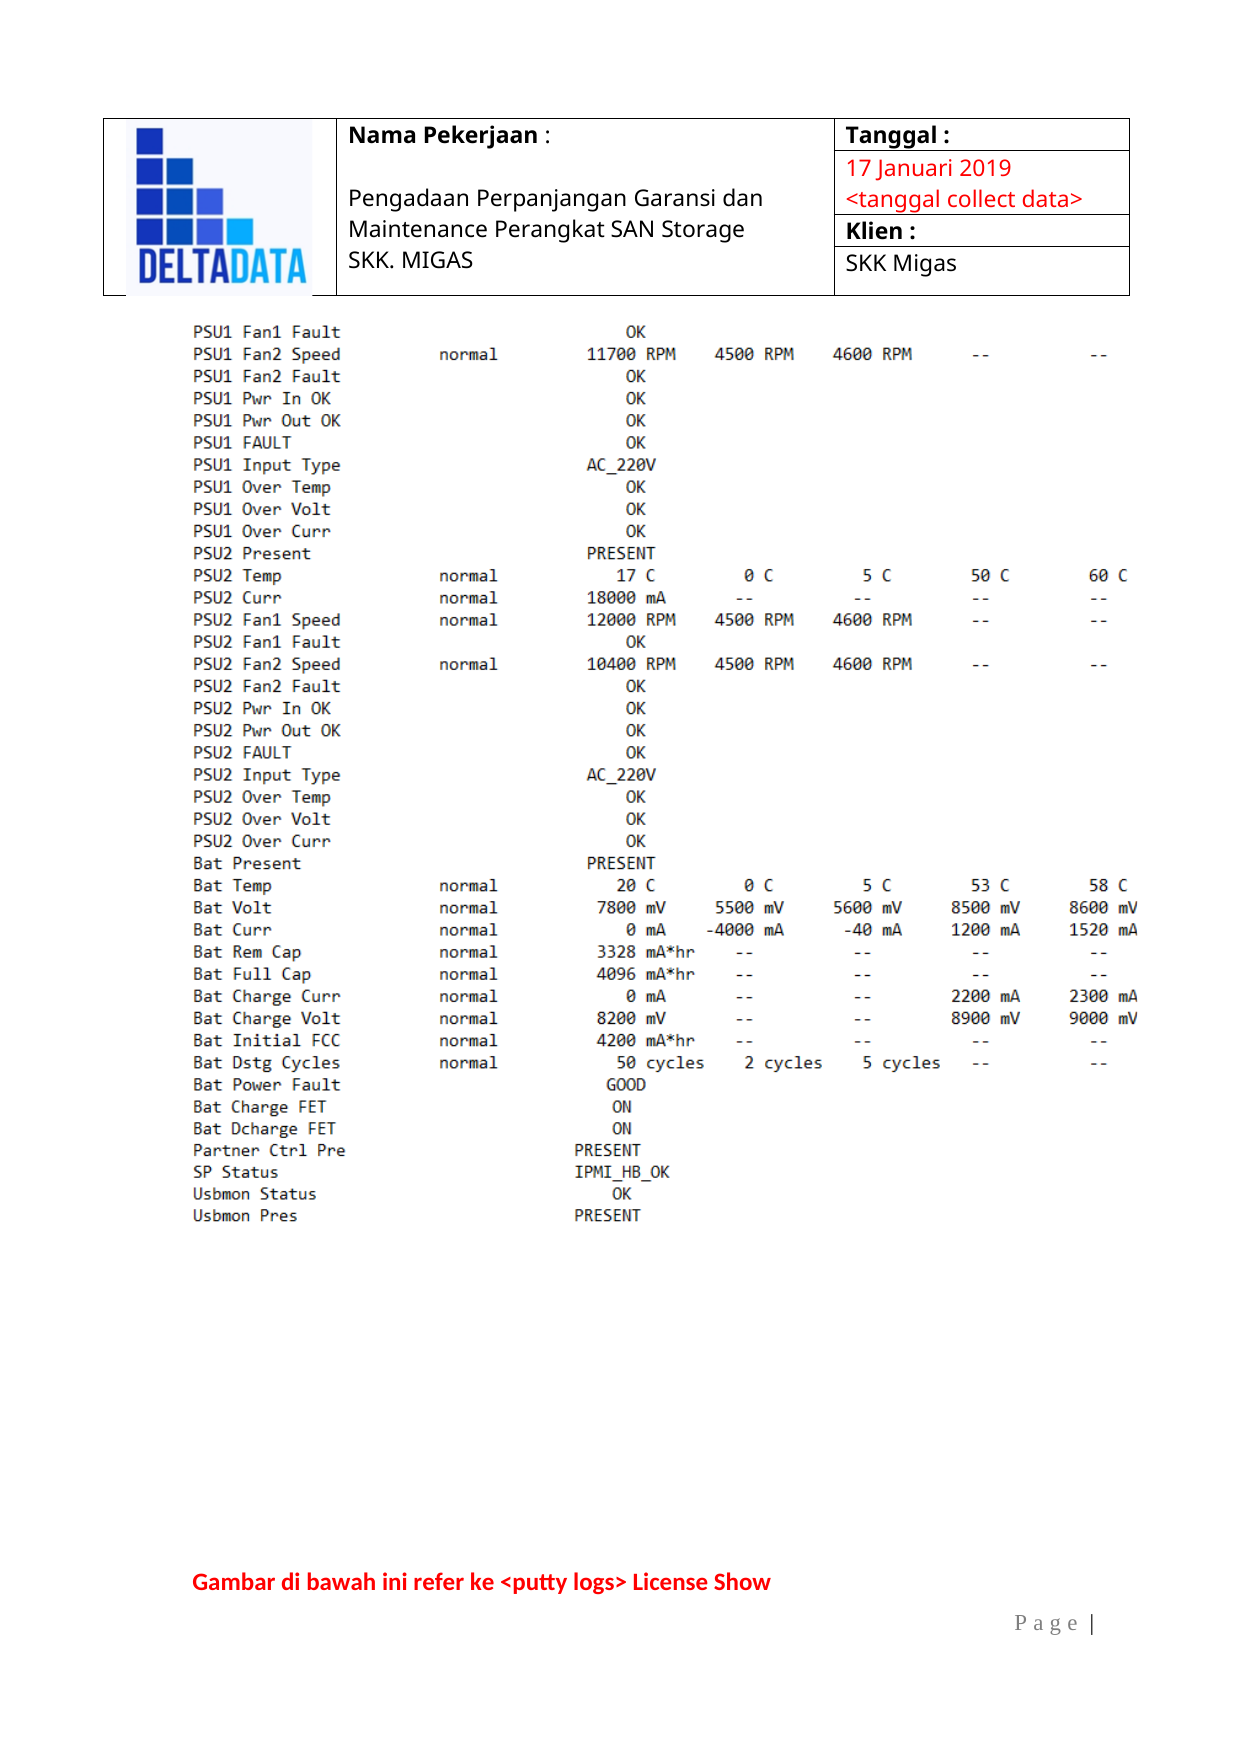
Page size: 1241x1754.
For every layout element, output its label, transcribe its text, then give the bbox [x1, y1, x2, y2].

list Gambar di bawah ini refer ke <putty logs> License Show [148, 1566, 1092, 1597]
picture [192, 322, 1138, 1231]
picture [126, 119, 313, 296]
